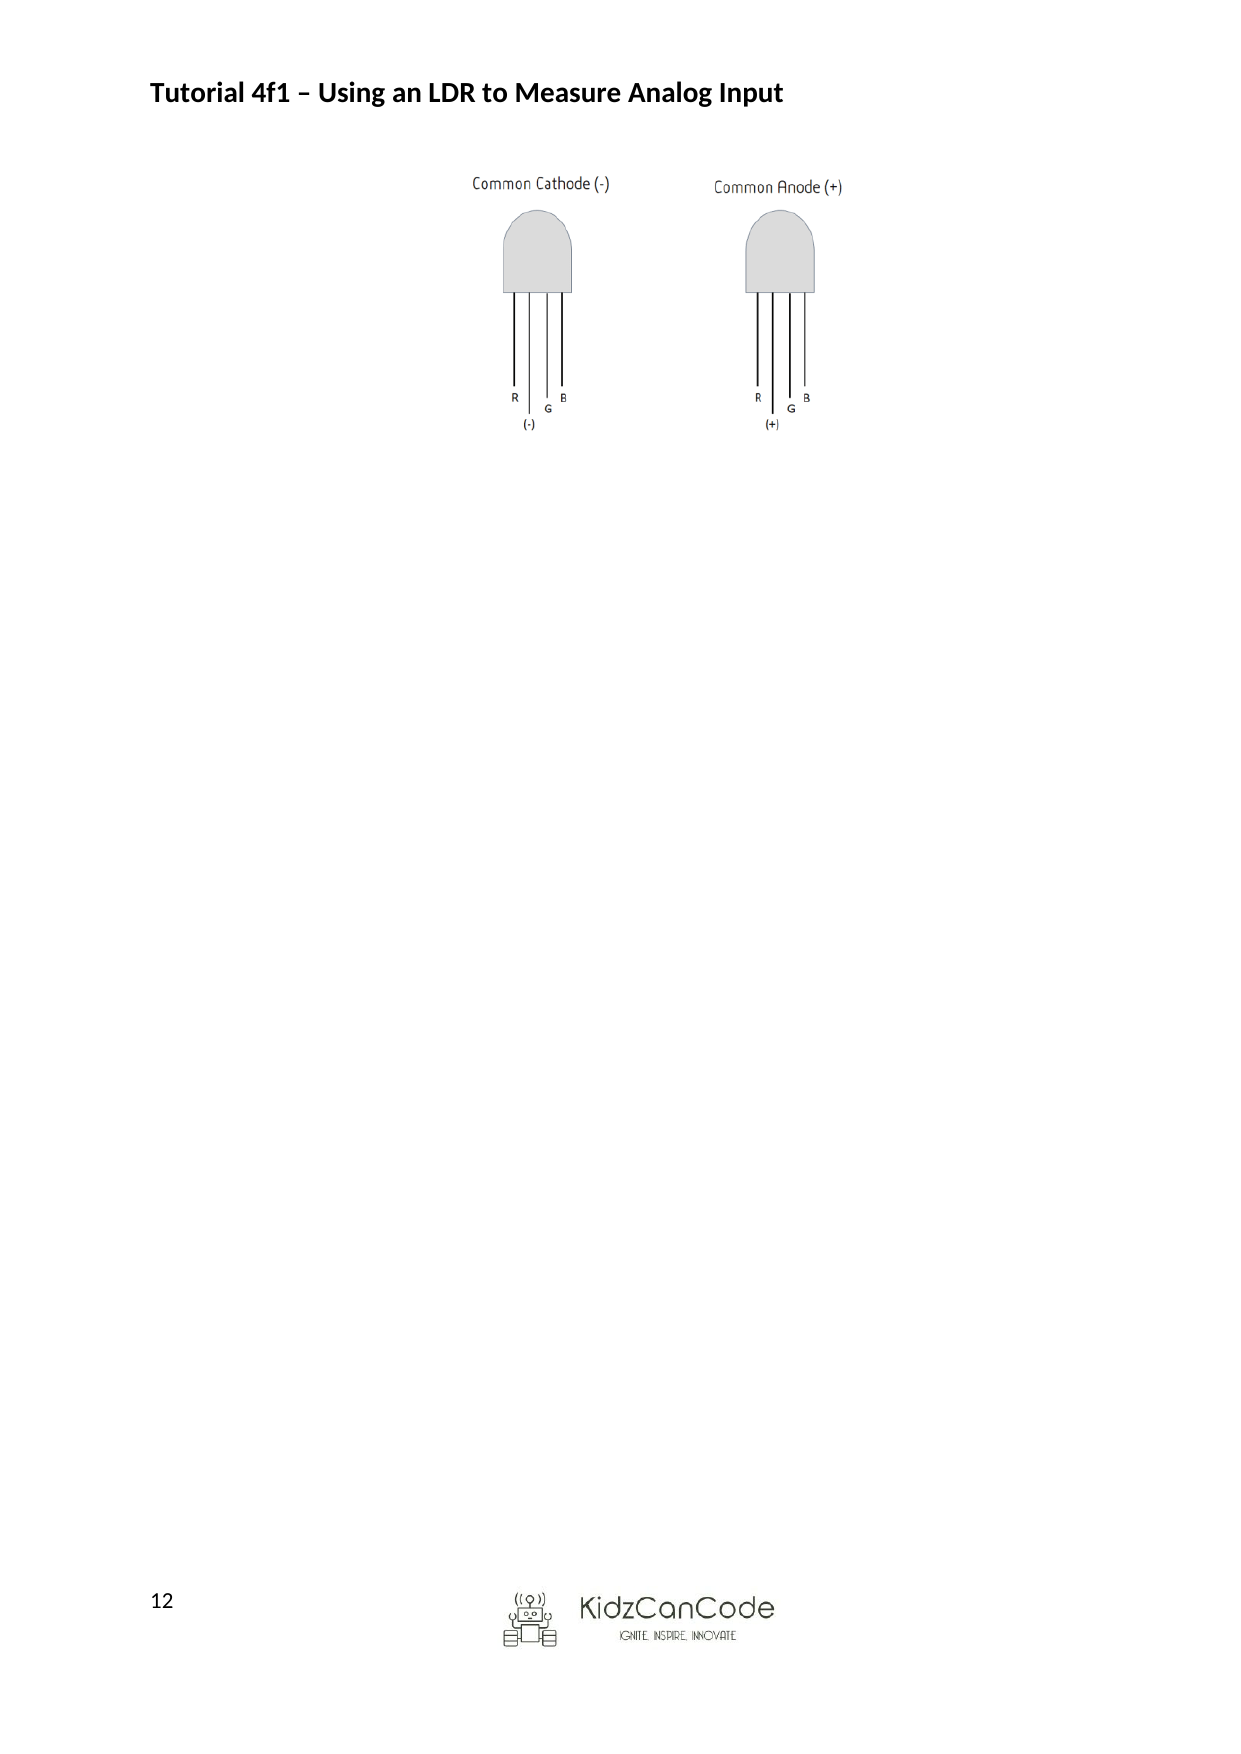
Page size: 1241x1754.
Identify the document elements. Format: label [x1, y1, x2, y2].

picture [450, 150, 865, 456]
picture [497, 1586, 781, 1653]
